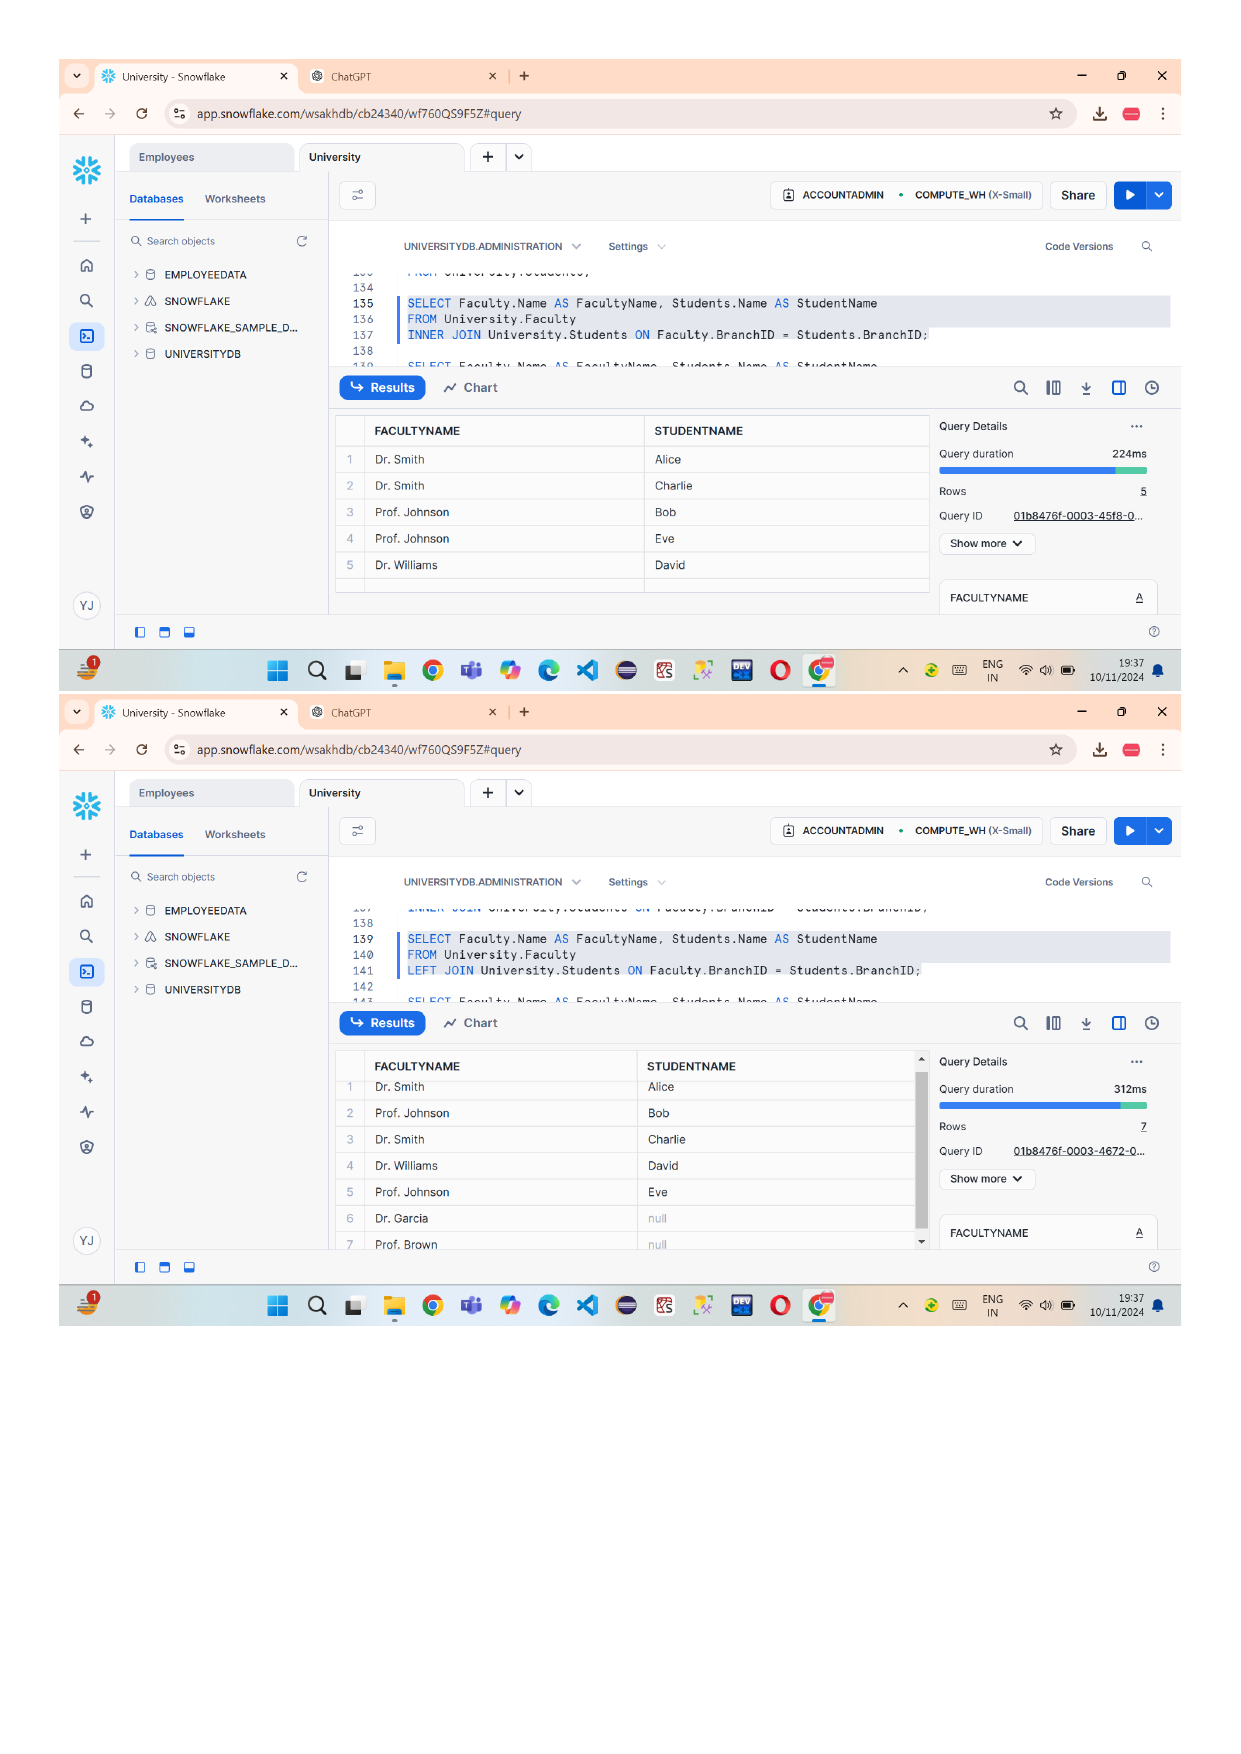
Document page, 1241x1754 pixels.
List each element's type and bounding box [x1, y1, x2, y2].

picture [59, 59, 1182, 691]
picture [59, 694, 1182, 1326]
